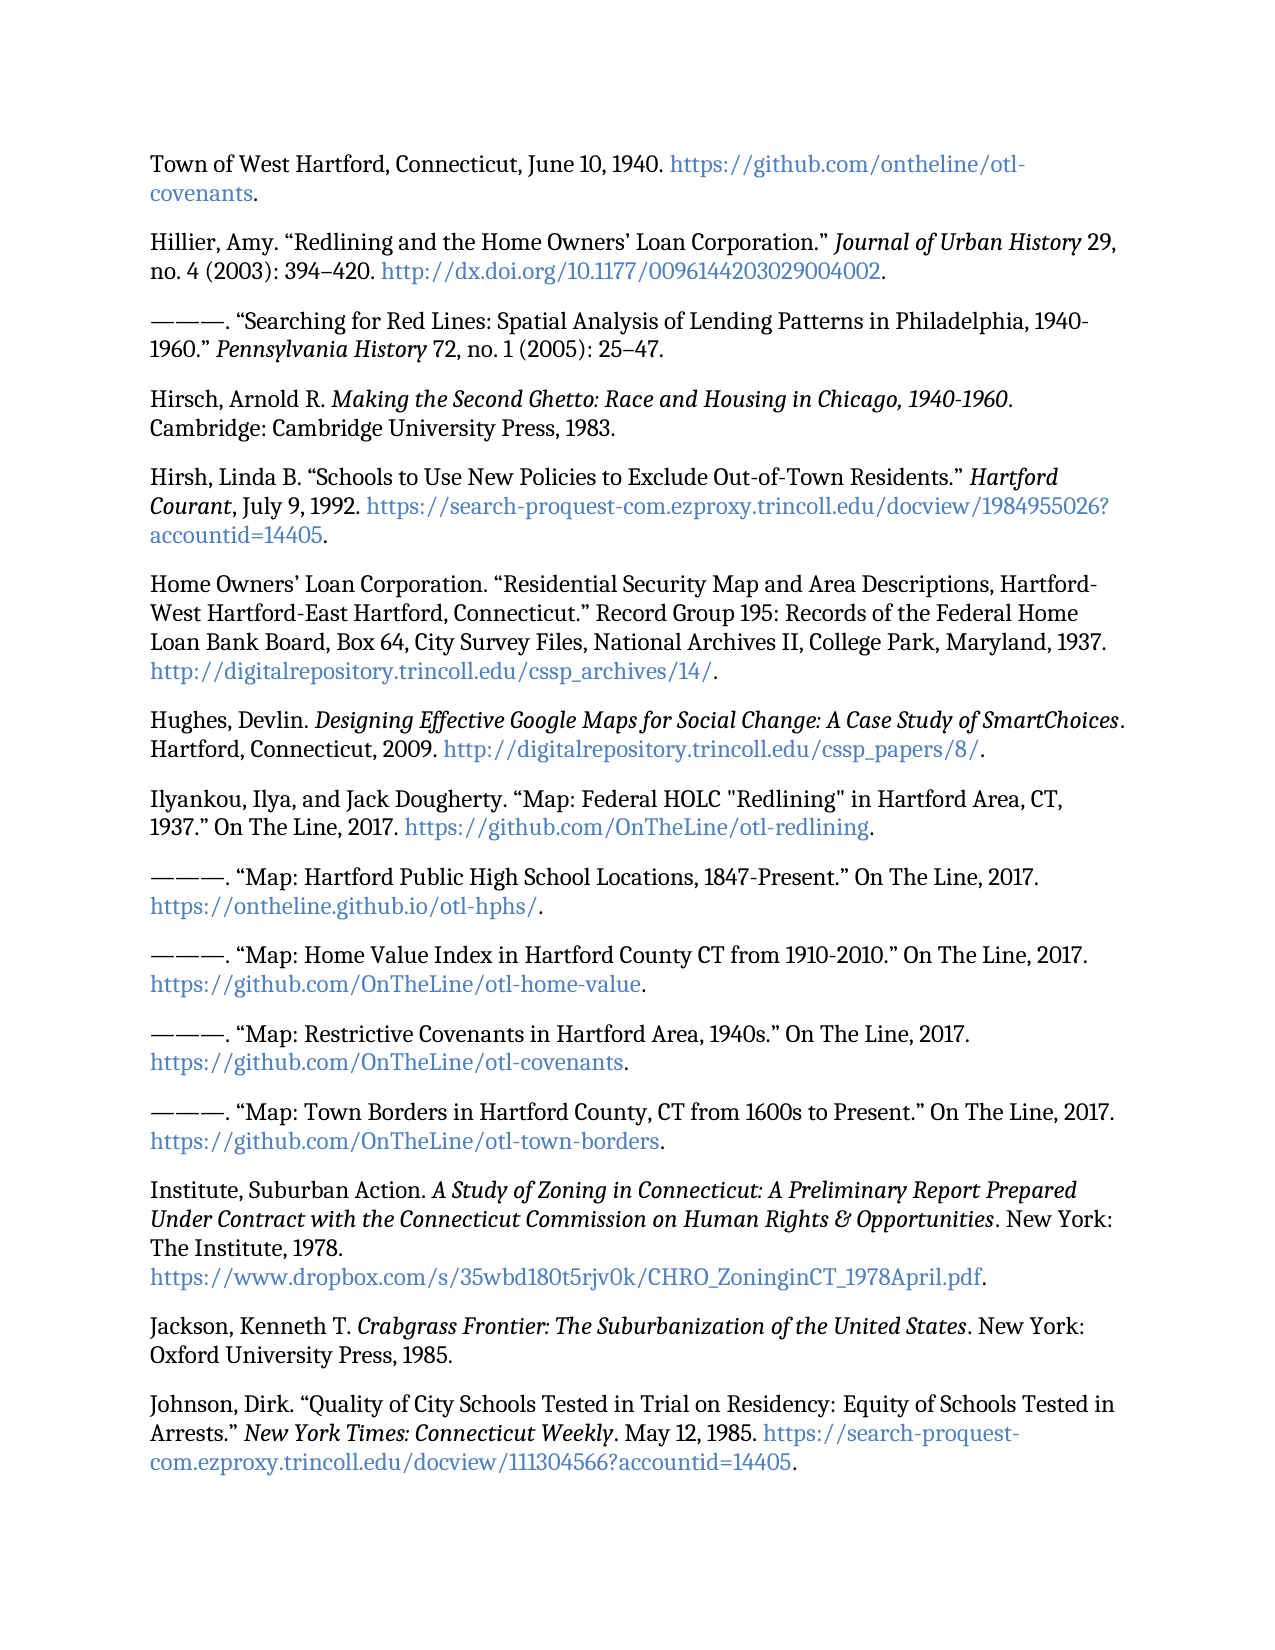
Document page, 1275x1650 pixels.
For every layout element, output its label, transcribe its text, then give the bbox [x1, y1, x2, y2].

text ———. “Map: Hartford Public High School Locations, 1847-Present.” On The Line, 2017. https://ontheline.github.io/otl-hphs/. [150, 863, 1125, 920]
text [150, 150, 1125, 207]
text ———. “Searching for Red Lines: Spatial Analysis of Lending Patterns in Philadelphia, 1940-1960.” Pennsylvania History 72, no. 1 (2005): 25–47. [150, 307, 1125, 364]
text Hirsh, Linda B. “Schools to Use New Policies to Exclude Out-of-Town Residents.” Hartford Courant, July 9, 1992. https://search-proquest-com.ezproxy.trincoll.edu/docview/1984955026?accountid=14405. [150, 463, 1125, 549]
text Institute, Suburban Action. A Study of Zoning in Connecticut: A Preliminary Report Prepared Under Contract with the Connecticut Commission on Human Rights & Opportunities. New York: The Institute, 1978. https://www.dropbox.com/s/35wbd180t5rjv0k/CHRO_ZoninginCT_1978April.pdf. [150, 1176, 1125, 1291]
text Johnson, Dirk. “Quality of City Schools Tested in Trial on Residency: Equity of Schools Tested in Arrests.” New York Times: Connecticut Weekly. May 12, 1985. https://search-proquest-com.ezproxy.trincoll.edu/docview/111304566?accountid=14405. [150, 1390, 1125, 1477]
text ———. “Map: Home Value Index in Hartford County CT from 1910-2010.” On The Line, 2017. https://github.com/OnTheLine/otl-home-value. [150, 941, 1125, 999]
text Home Owners’ Loan Corporation. “Residential Security Map and Area Descriptions, Hartford-West Hartford-East Hartford, Connecticut.” Record Group 195: Records of the Federal Home Loan Bank Board, Box 64, City Survey Files, National Archives II, College Park, Maryland, 1937. http://digitalrepository.trincoll.edu/cssp_archives/14/. [150, 570, 1125, 685]
text Hughes, Devlin. Designing Effective Google Maps for Social Change: A Case Study of SmartChoices. Hartford, Connecticut, 2009. http://digitalrepository.trincoll.edu/cssp_papers/8/. [150, 706, 1125, 764]
text Hillier, Amy. “Redlining and the Home Owners’ Loan Corporation.” Journal of Urban History 29, no. 4 (2003): 394–420. http://dx.doi.org/10.1177/0096144203029004002. [150, 228, 1125, 286]
text Ilyankou, Ilya, and Jack Dougherty. “Map: Federal HOLC "Redlining" in Hartford Area, CT, 1937.” On The Line, 2017. https://github.com/OnTheLine/otl-redlining. [150, 784, 1125, 842]
text ———. “Map: Restrictive Covenants in Hartford Area, 1940s.” On The Line, 2017. https://github.com/OnTheLine/otl-covenants. [150, 1019, 1125, 1077]
text Jackson, Kenneth T. Crabgrass Frontier: The Suburbanization of the United States. New York: Oxford University Press, 1985. [150, 1312, 1125, 1369]
text Hirsch, Arnold R. Making the Second Ghetto: Race and Housing in Chicago, 1940-1960. Cambridge: Cambridge University Press, 1983. [150, 385, 1125, 442]
text ———. “Map: Town Borders in Hartford County, CT from 1600s to Present.” On The Line, 2017. https://github.com/OnTheLine/otl-town-borders. [150, 1098, 1125, 1155]
